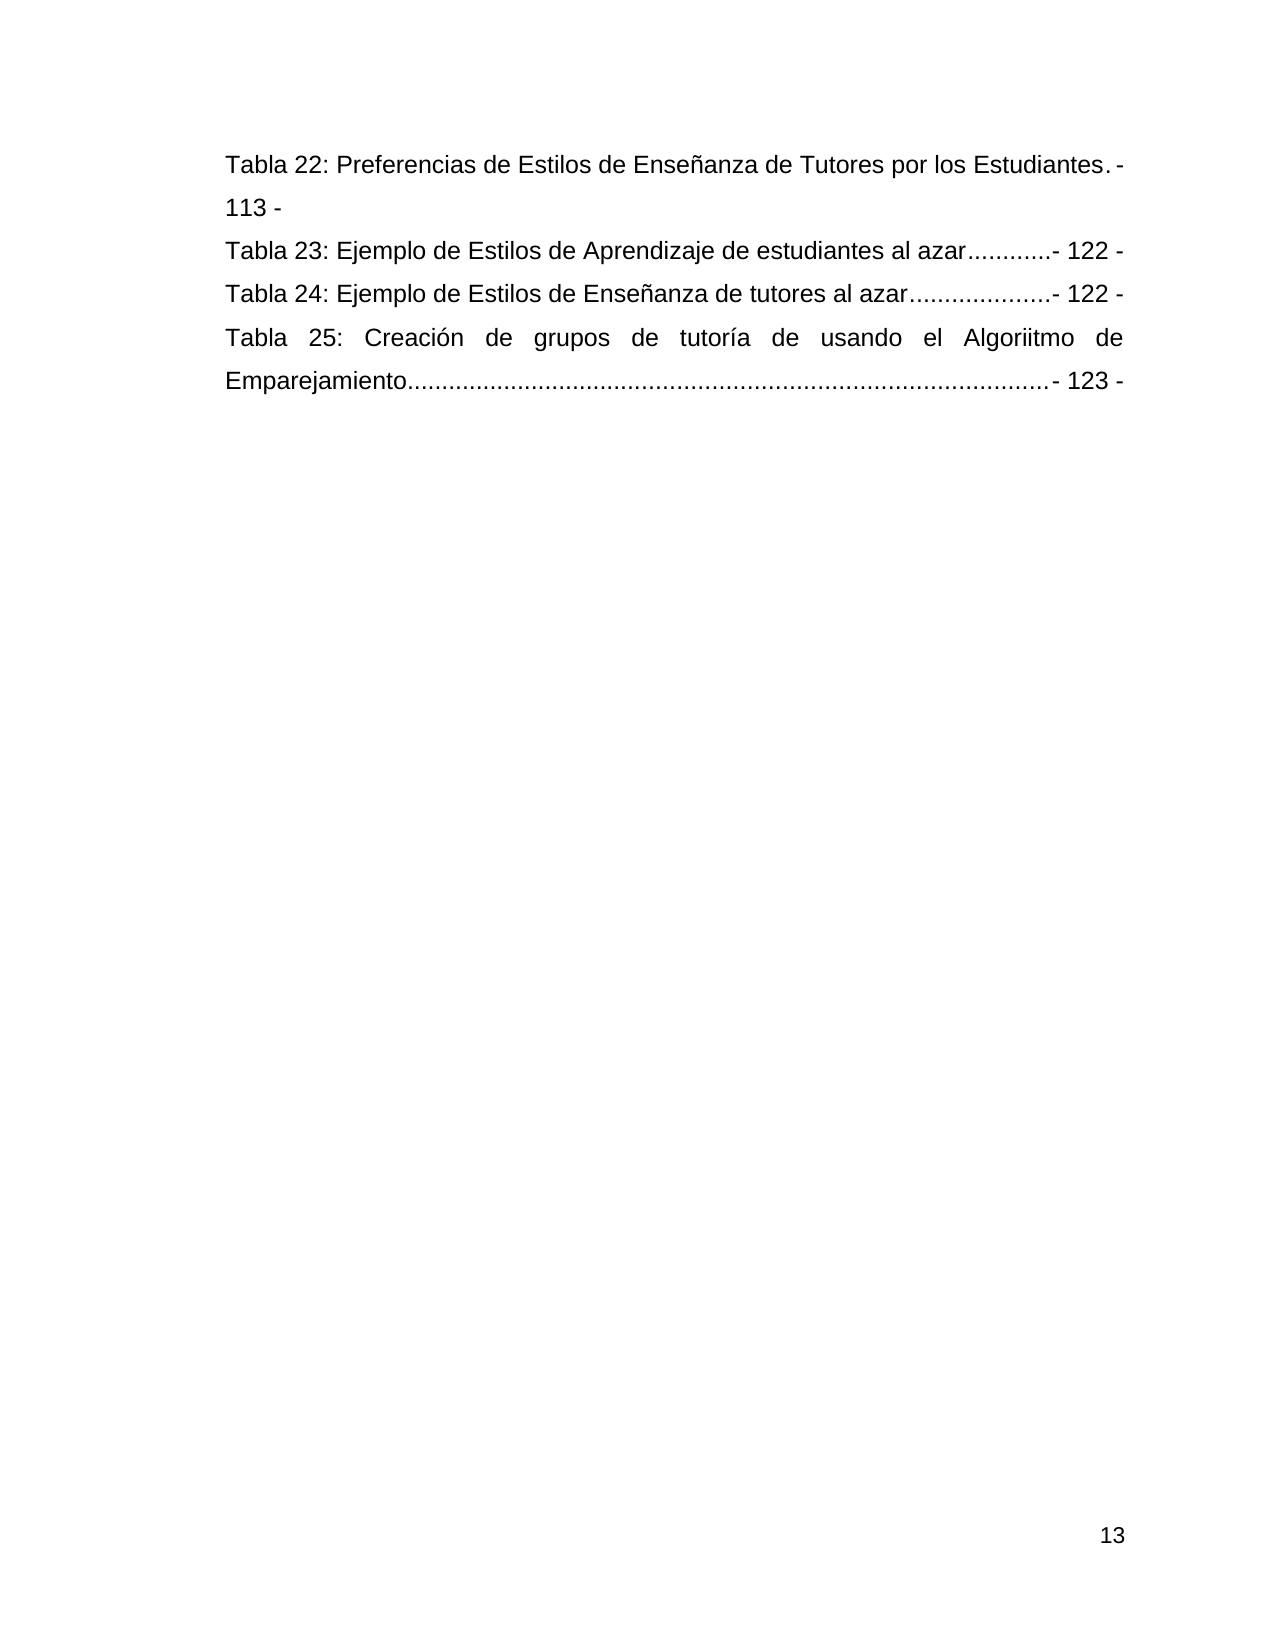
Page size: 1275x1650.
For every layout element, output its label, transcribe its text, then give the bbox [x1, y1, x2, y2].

text Tabla 23: Ejemplo de Estilos de Aprendizaje de estudiantes al azar - 122 - [225, 236, 1125, 265]
text Tabla 24: Ejemplo de Estilos de Enseñanza de tutores al azar - 122 - [225, 279, 1125, 308]
text Tabla 25: Creación de grupos de tutoría de usando el Algoriitmo de Emparejamiento - 123 - [225, 322, 1125, 394]
text Tabla 22: Preferencias de Estilos de Enseñanza de Tutores por los Estudiantes - 113 - [225, 150, 1125, 222]
